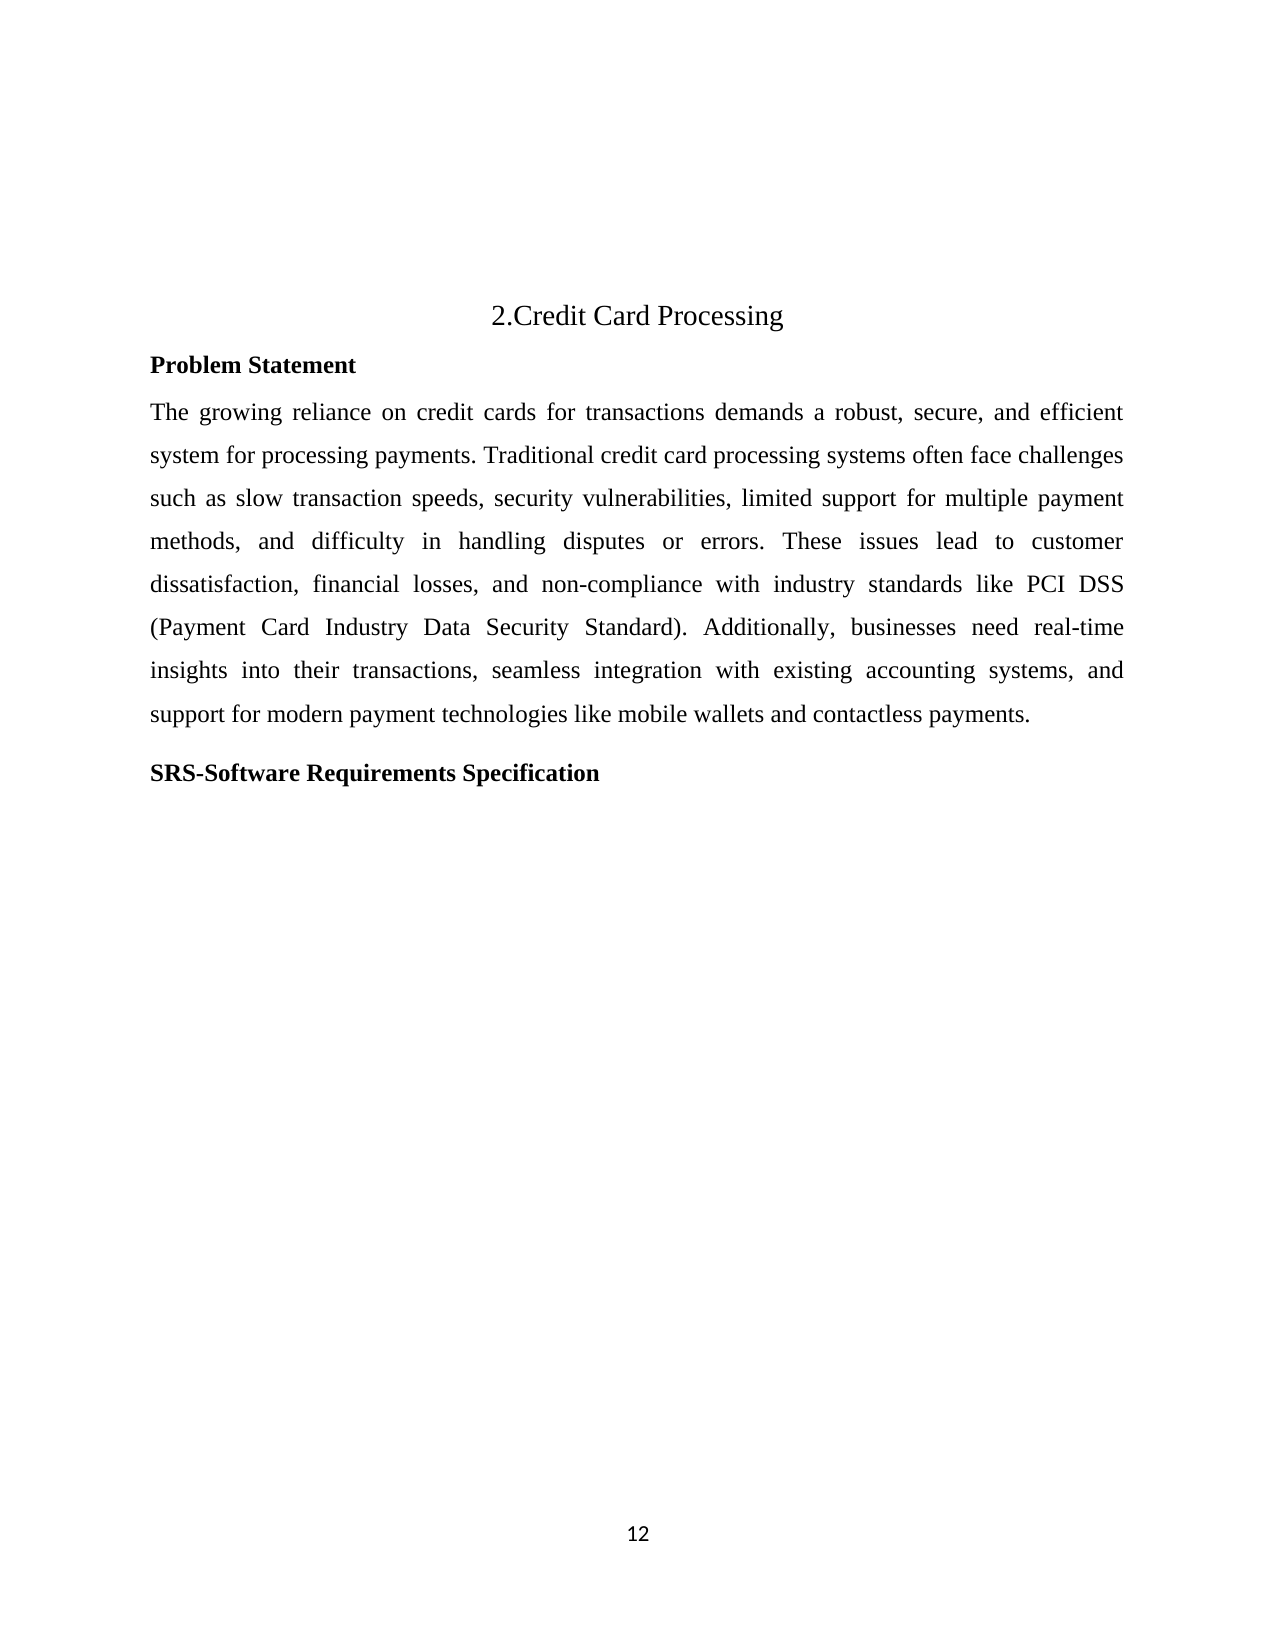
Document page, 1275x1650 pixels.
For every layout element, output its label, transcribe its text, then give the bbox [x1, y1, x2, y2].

text The growing reliance on credit cards for transactions demands a robust, secure, and efficient system for processing payments. Traditional credit card processing systems often face challenges such as slow transaction speeds, security vulnerabilities, limited support for multiple payment methods, and difficulty in handling disputes or errors. These issues lead to customer dissatisfaction, financial losses, and non-compliance with industry standards like PCI DSS (Payment Card Industry Data Security Standard). Additionally, businesses need real-time insights into their transactions, seamless integration with existing accounting systems, and support for modern payment technologies like mobile wallets and contactless payments. [150, 397, 1125, 727]
text Problem Statement [150, 350, 1125, 378]
text 2.Credit Card Processing [150, 298, 1125, 331]
text SRS-Software Requirements Specification [150, 758, 1125, 787]
